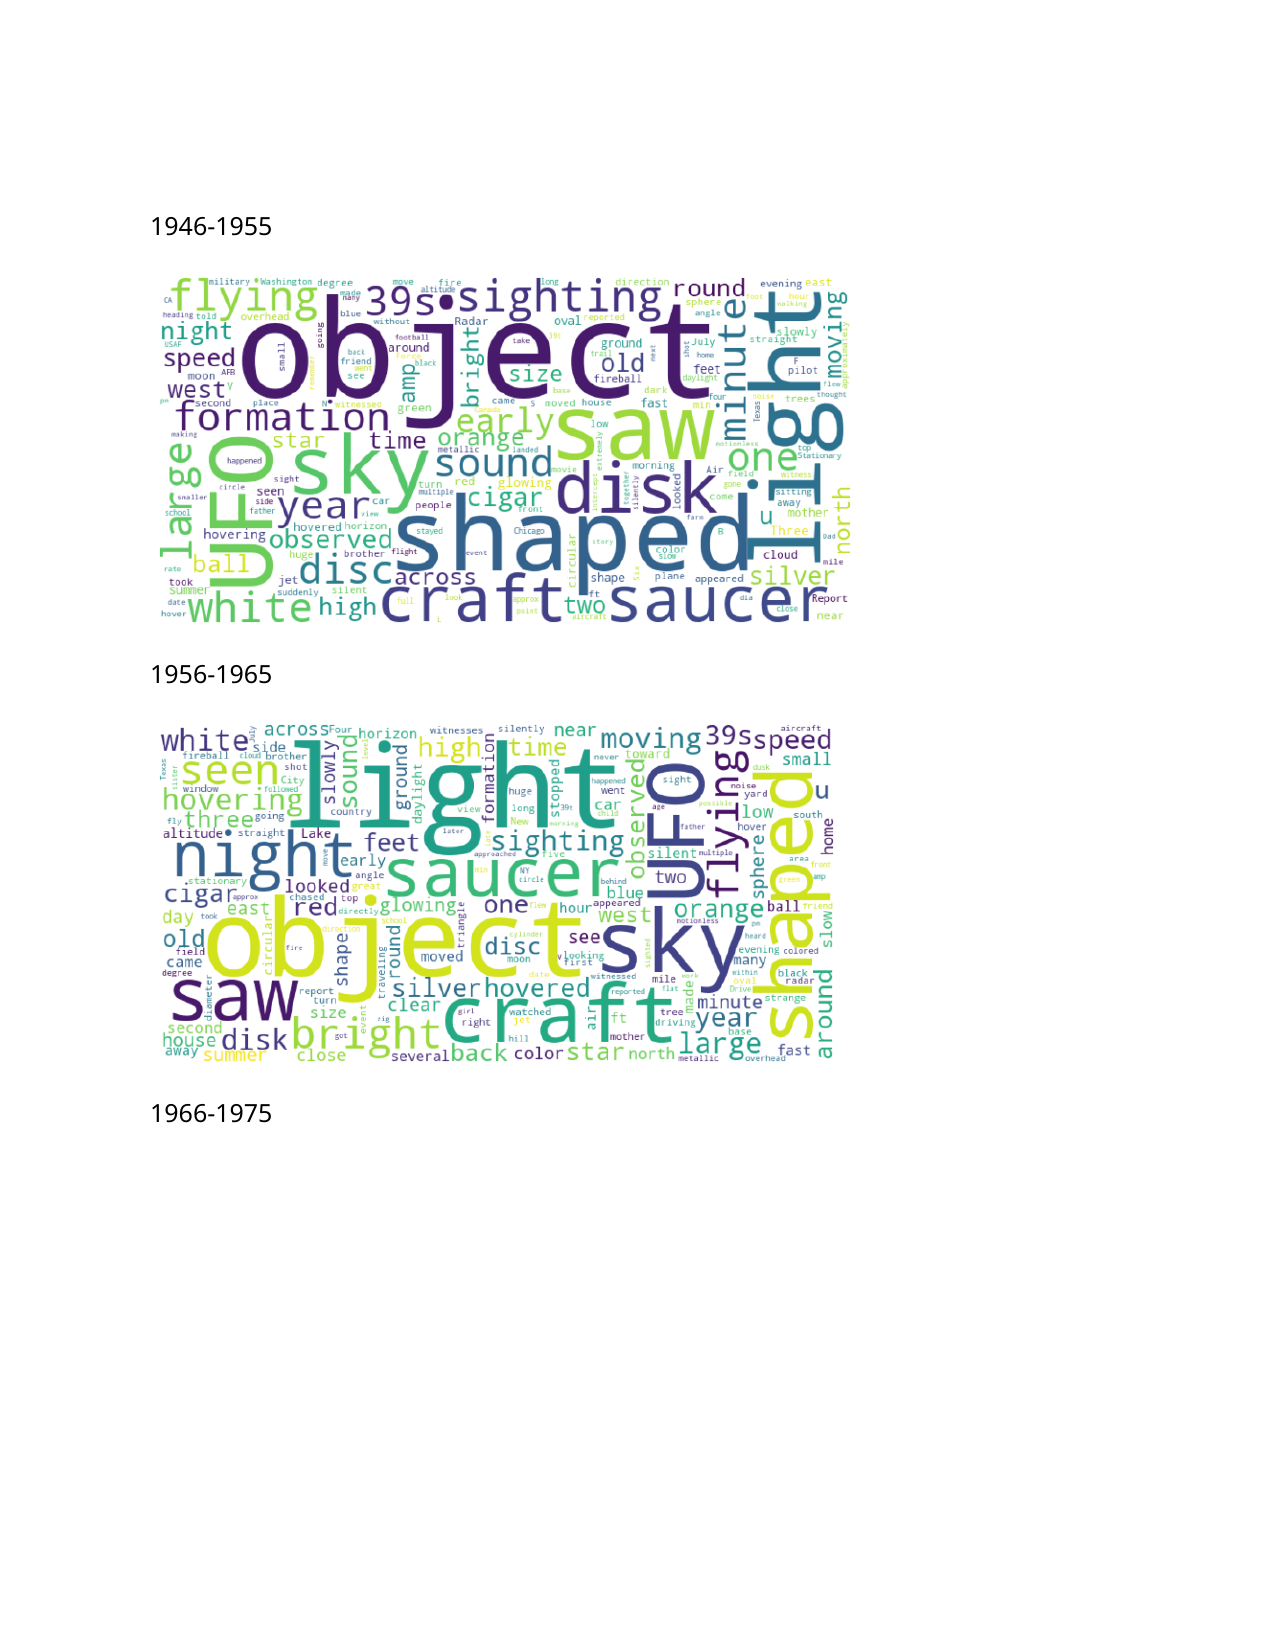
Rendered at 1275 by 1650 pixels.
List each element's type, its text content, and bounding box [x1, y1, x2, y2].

text 1946-1955 [150, 209, 1125, 243]
picture [150, 268, 860, 632]
text 1956-1965 [150, 656, 1125, 690]
text 1966-1975 [150, 1095, 1125, 1129]
picture [150, 715, 843, 1071]
